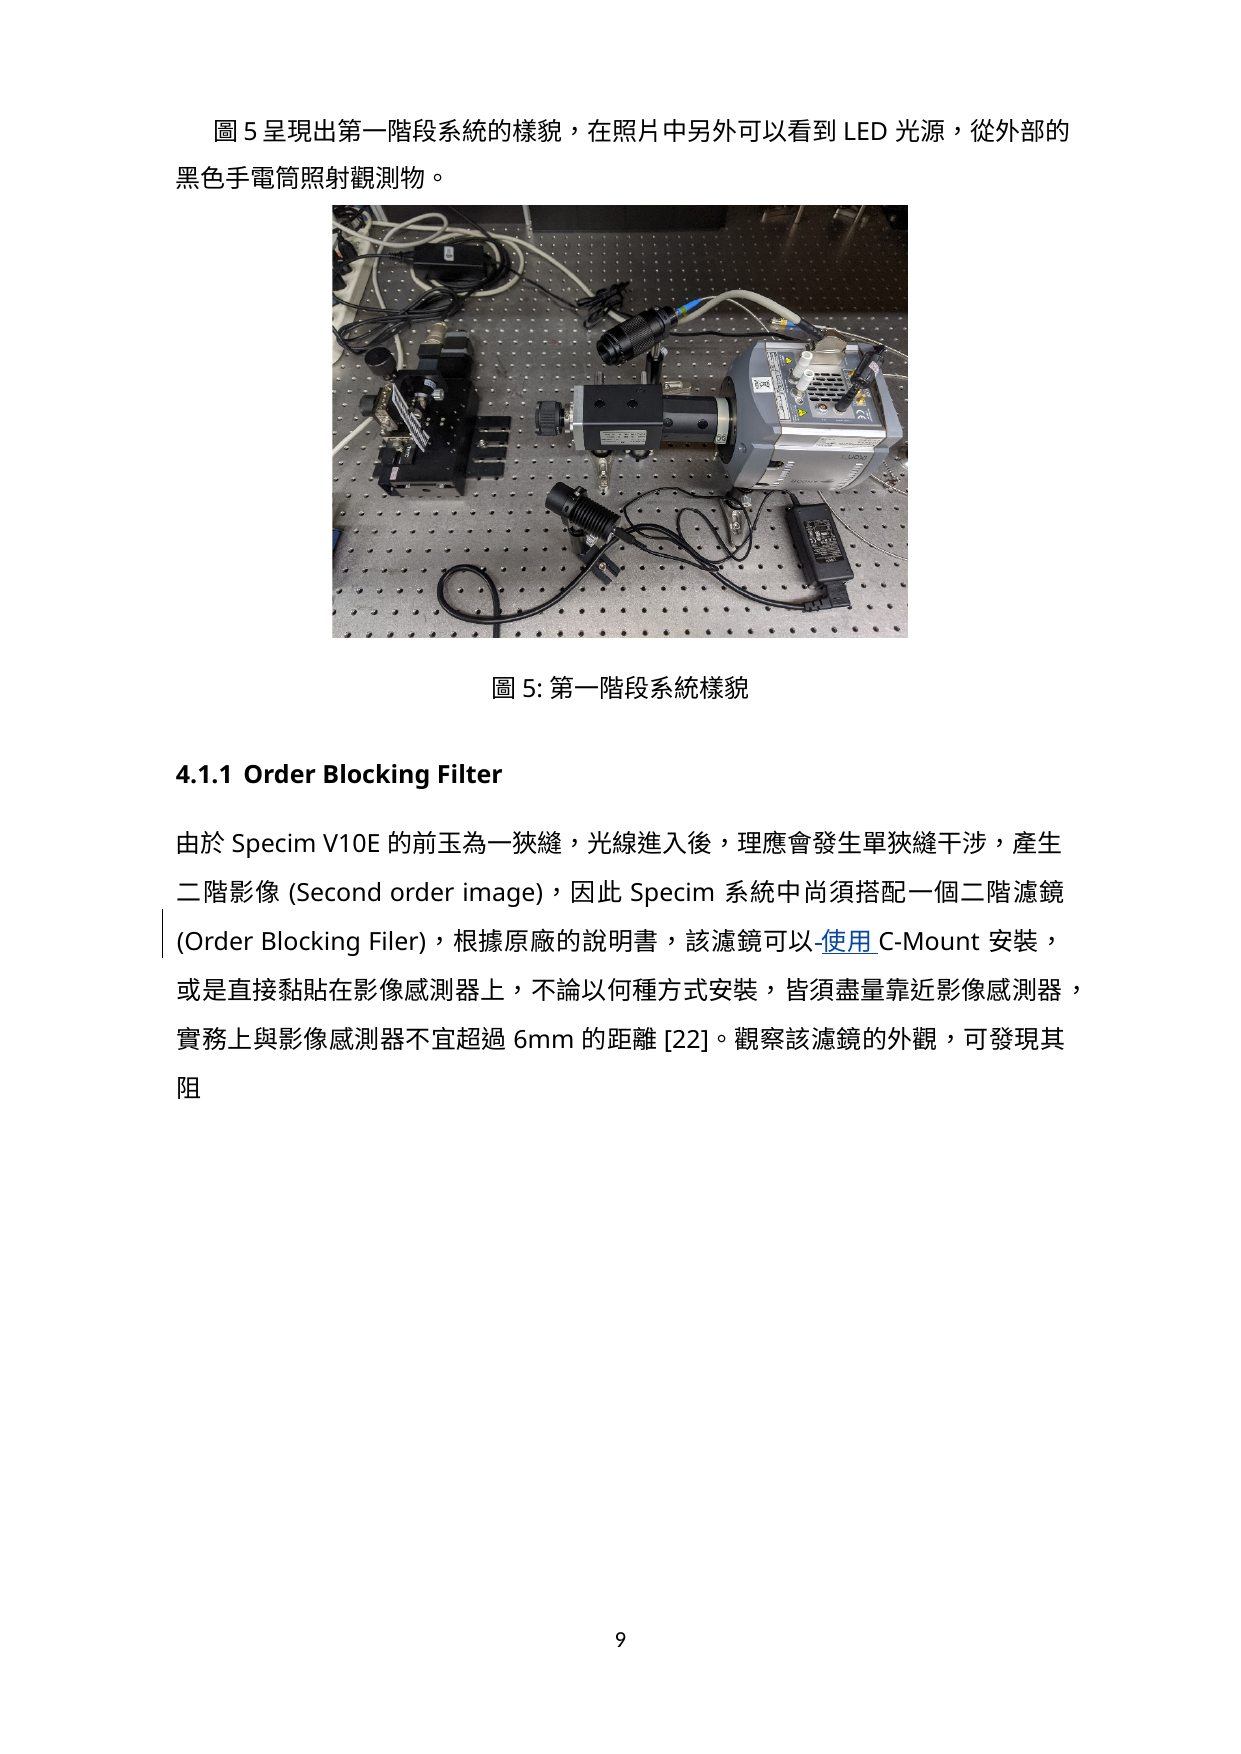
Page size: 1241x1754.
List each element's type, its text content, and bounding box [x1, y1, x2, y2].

subtitle 4.1.1 Order Blocking Filter [176, 757, 1106, 791]
picture [332, 205, 908, 638]
text 由於 Specim V10E 的前玉為一狹縫，光線進入後，理應會發生單狹縫干涉，產生二階影像 (Second order image)，因此 Specim 系統中尚須搭配一個二階濾鏡 (Order Blocking Filer)，根據原廠的說明書，該濾鏡可以C-Mount 安裝，或是直接黏貼在影像感測器上，不論以何種方式安裝，皆須盡量靠近影像感測器，實務上與影像感測器不宜超過 6mm 的距離 [22]。觀察該濾鏡的外觀，可發現其阻 [176, 824, 1064, 1104]
text 圖5呈現出第一階段系統的樣貌，在照片中另外可以看到 LED 光源，從外部的黑色手電筒照射觀測物。 [176, 111, 1088, 194]
subtitle 圖 5: 第一階段系統樣貌 [177, 668, 1063, 705]
